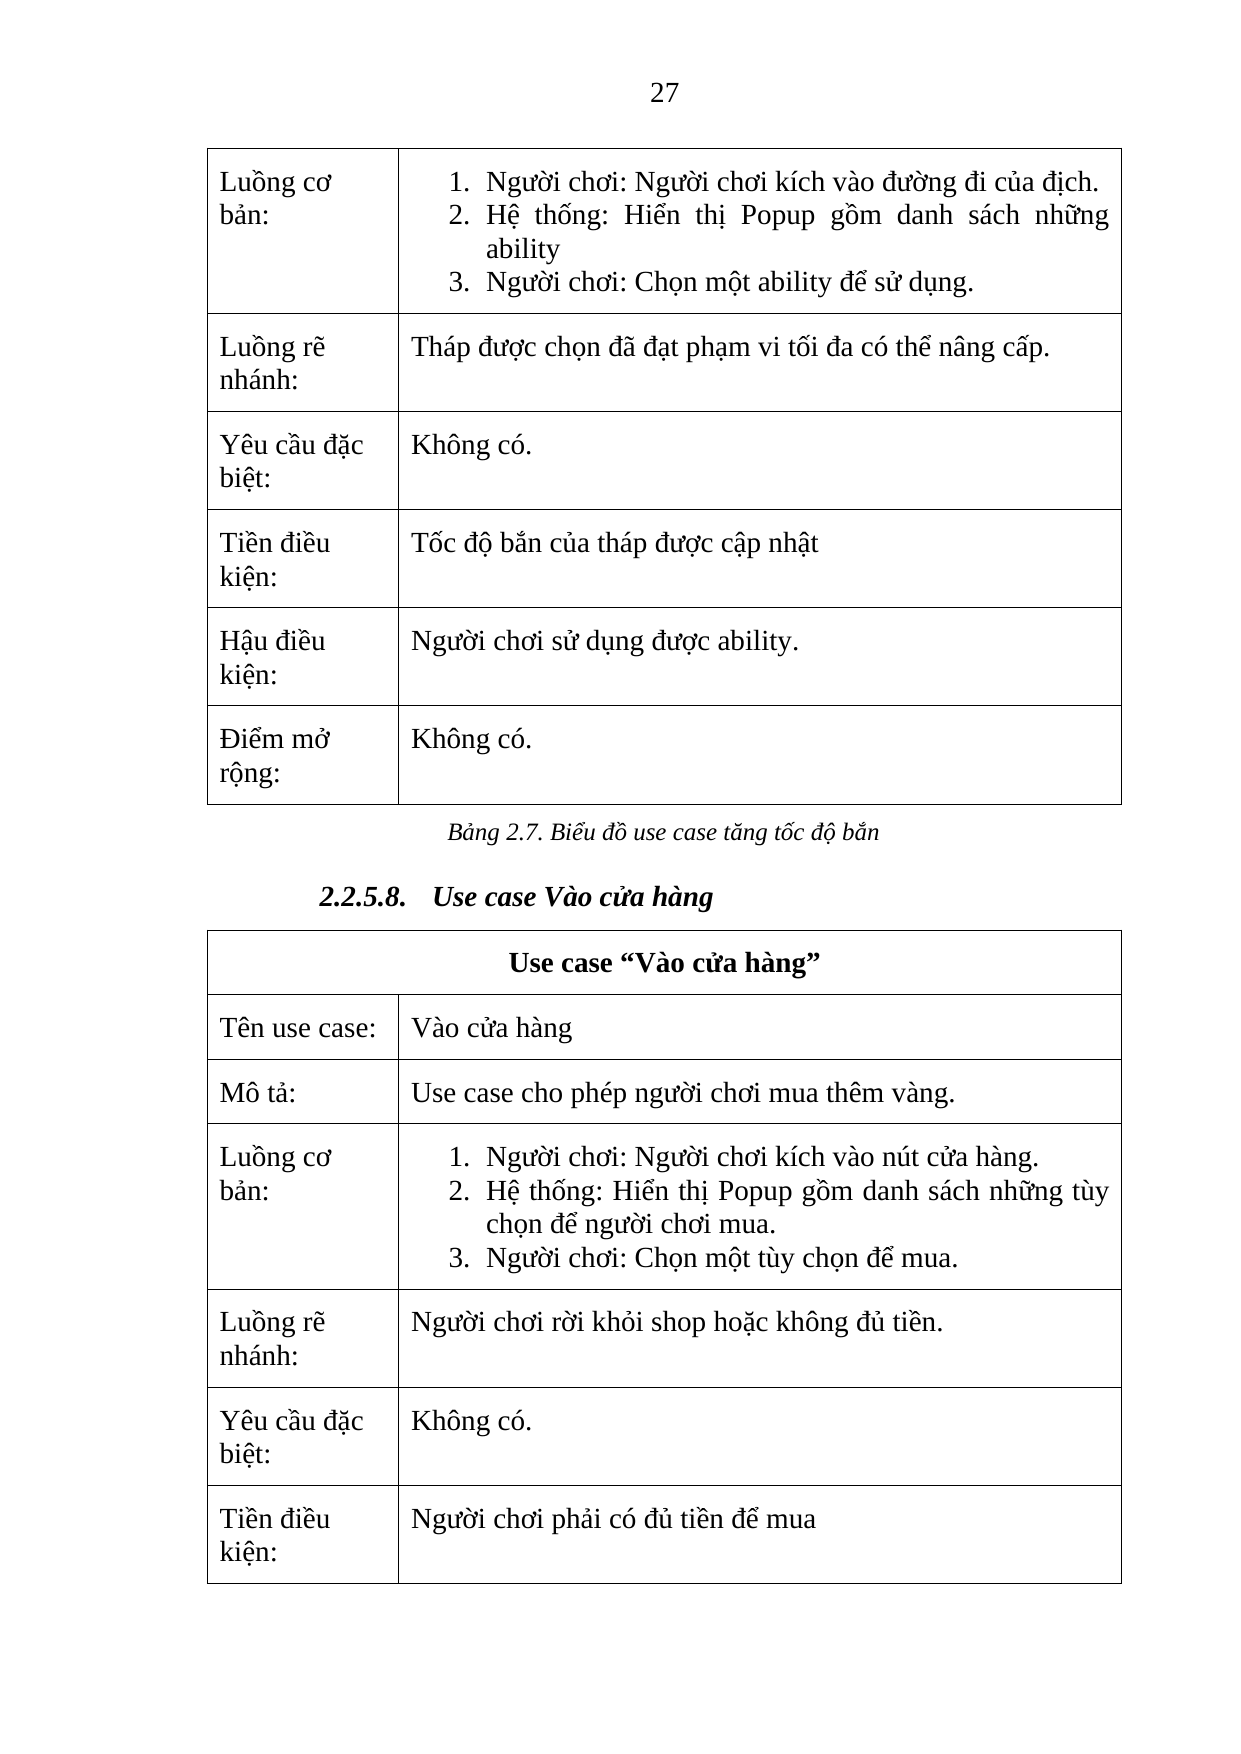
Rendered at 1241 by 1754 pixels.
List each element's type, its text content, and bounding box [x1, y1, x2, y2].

table_cell Người chơi: Người chơi kích vào nút cửa hàng. Hệ thống: Hiển thị Popup gồm danh sách những tùy chọn để người chơi mua. Người chơi: Chọn một tùy chọn để mua. [399, 1124, 1121, 1288]
table_cell Người chơi sử dụng được ability. [399, 608, 1121, 705]
table_cell Điểm mở rộng: [208, 706, 398, 803]
table_cell Yêu cầu đặc biệt: [208, 1388, 398, 1485]
table_cell Use case cho phép người chơi mua thêm vàng. [399, 1060, 1121, 1123]
table_header Use case “Vào cửa hàng” [208, 931, 1121, 994]
text Bảng 2.7. Biểu đồ use case tăng tốc độ bắn [207, 817, 1122, 846]
table_cell Tháp được chọn đã đạt phạm vi tối đa có thể nâng cấp. [399, 314, 1121, 411]
table_cell Luồng rẽ nhánh: [208, 1290, 398, 1387]
table_cell Không có. [399, 1388, 1121, 1485]
table_cell Tên use case: [208, 995, 398, 1059]
table_cell Luồng rẽ nhánh: [208, 314, 398, 411]
table_cell Người chơi: Người chơi kích vào đường đi của địch. Hệ thống: Hiển thị Popup gồm danh sách những ability Người chơi: Chọn một ability để sử dụng. [399, 149, 1121, 313]
table_cell Không có. [399, 706, 1121, 803]
subtitle Use case Vào cửa hàng [319, 879, 1122, 913]
table_cell Tốc độ bắn của tháp được cập nhật [399, 510, 1121, 607]
table_cell Tiền điều kiện: [208, 510, 398, 607]
table_cell Tiền điều kiện: [208, 1486, 398, 1583]
table_cell Vào cửa hàng [399, 995, 1121, 1059]
table_cell Mô tả: [208, 1060, 398, 1123]
table_cell Người chơi rời khỏi shop hoặc không đủ tiền. [399, 1290, 1121, 1387]
table_cell Hậu điều kiện: [208, 608, 398, 705]
table_cell Luồng cơ bản: [208, 1124, 398, 1288]
table_cell Yêu cầu đặc biệt: [208, 412, 398, 509]
table_cell Luồng cơ bản: [208, 149, 398, 313]
table_cell Không có. [399, 412, 1121, 509]
table_cell Người chơi phải có đủ tiền để mua [399, 1486, 1121, 1583]
